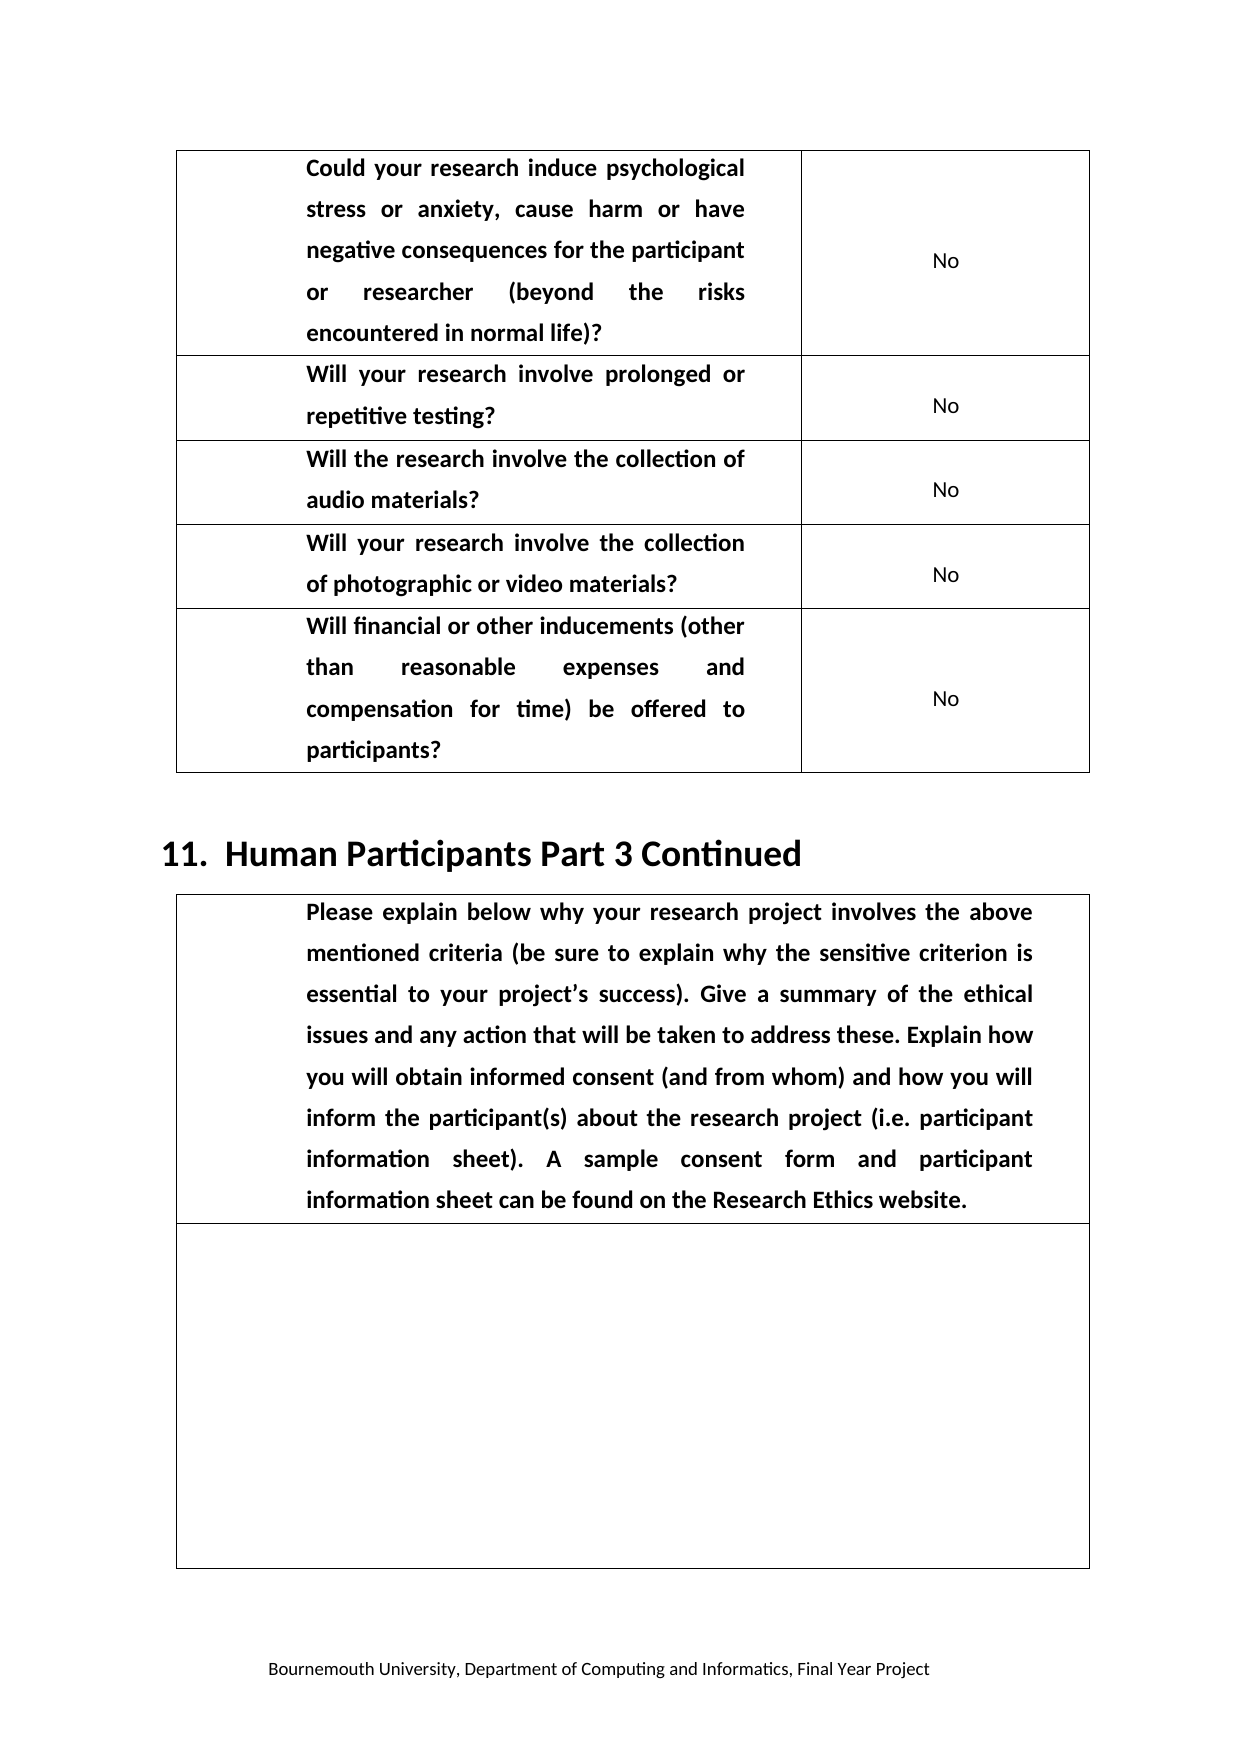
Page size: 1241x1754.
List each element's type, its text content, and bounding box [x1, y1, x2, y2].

list Human Participants Part 3 Continued [160, 832, 1090, 873]
table_cell Will financial or other inducements (other than reasonable expenses and compensation for time) be offered to participants? [177, 609, 801, 772]
table_cell Will your research involve the collection of photographic or video materials? [177, 525, 801, 608]
table_cell Will your research involve prolonged or repetitive testing? [177, 356, 801, 439]
table_header Could your research induce psychological stress or anxiety, cause harm or have negative consequences for the participant or researcher (beyond the risks encountered in normal life)? [177, 151, 801, 355]
table_header Please explain below why your research project involves the above mentioned criteria (be sure to explain why the sensitive criterion is essential to your project’s success). Give a summary of the ethical issues and any action that will be taken to address these. Explain how you will obtain informed consent (and from whom) and how you will inform the participant(s) about the research project (i.e. participant information sheet). A sample consent form and participant information sheet can be found on the Research Ethics website. [177, 895, 1089, 1223]
table_cell Will the research involve the collection of audio materials? [177, 441, 801, 524]
table_cell [177, 1224, 1089, 1568]
